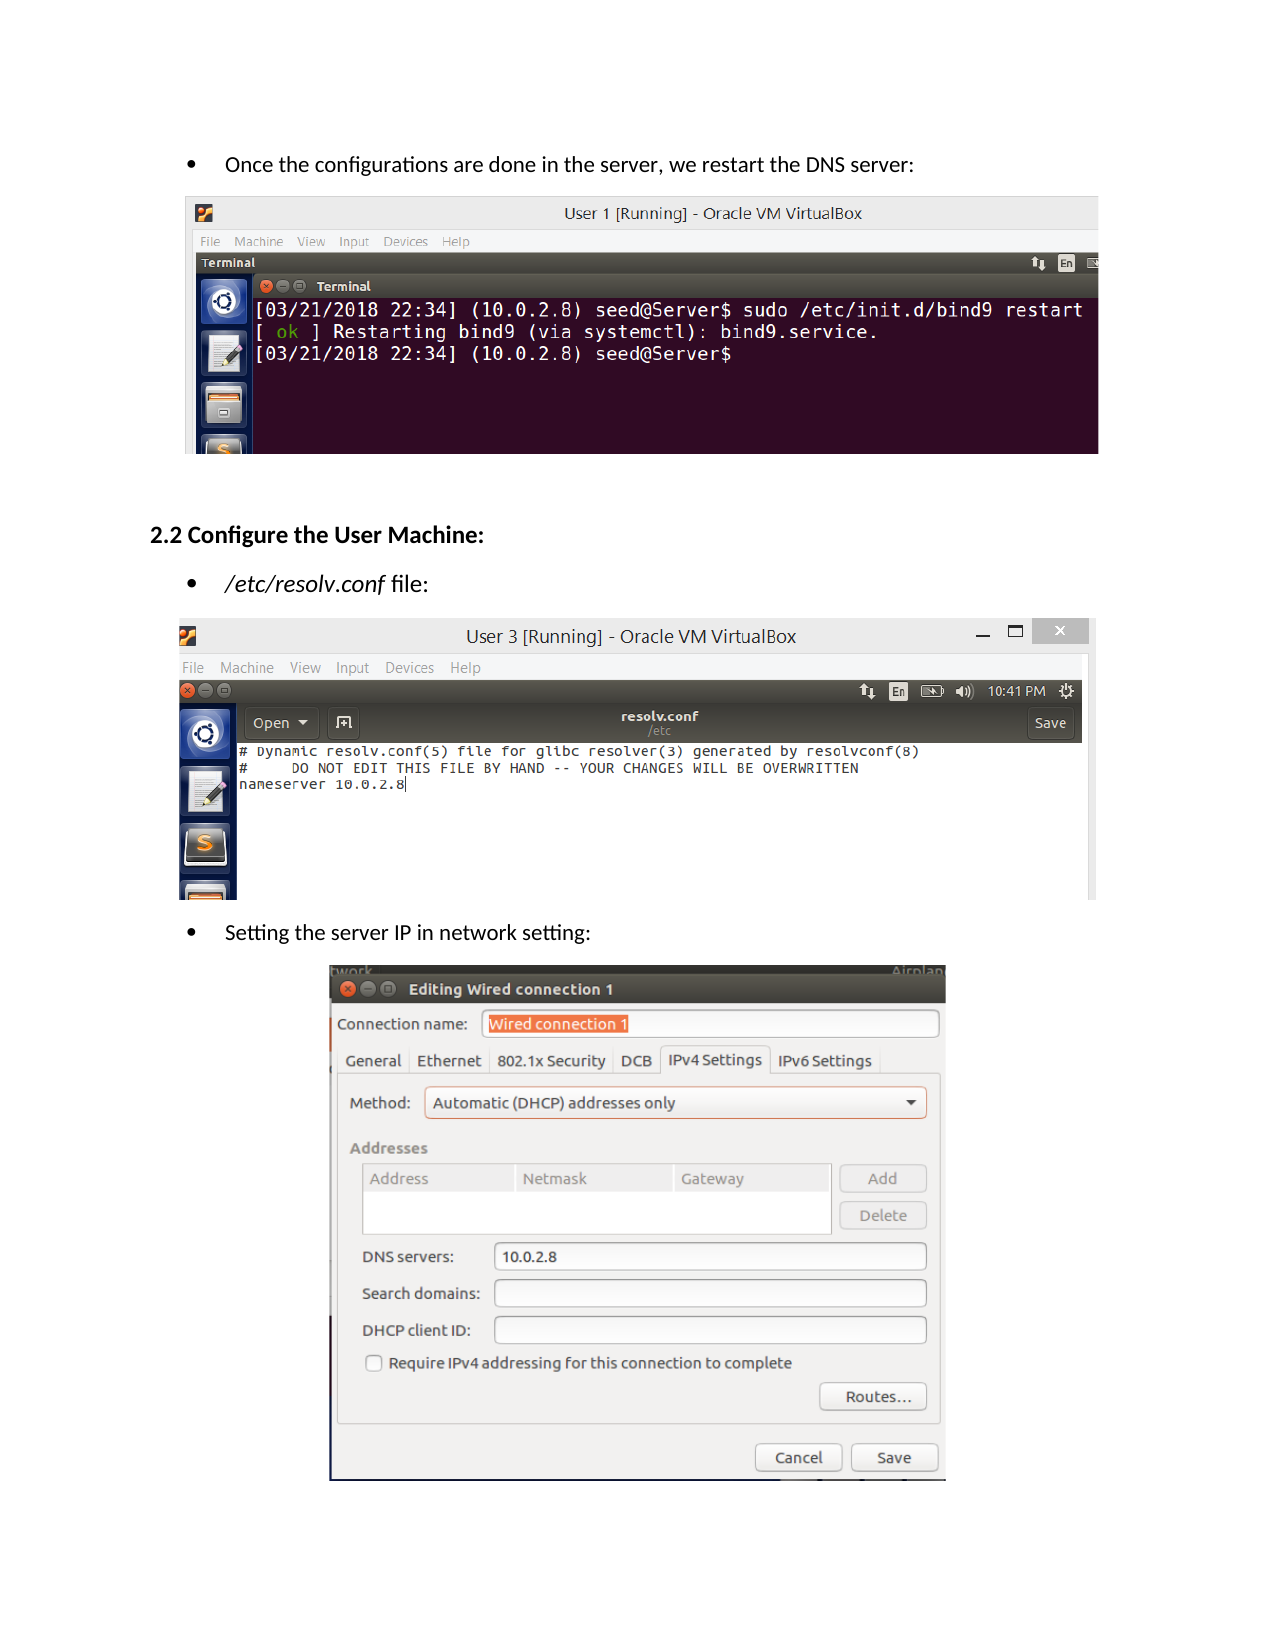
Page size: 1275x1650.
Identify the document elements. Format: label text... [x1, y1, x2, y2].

picture [329, 965, 946, 1481]
picture [179, 618, 1096, 900]
list /etc/resolv.conf file: [187, 568, 1125, 599]
list Once the configurations are done in the server, we restart the DNS server: [187, 150, 1125, 178]
picture [185, 196, 1099, 454]
list Setting the server IP in network setting: [187, 918, 1125, 946]
text 2.2 Configure the User Machine: [150, 519, 1125, 549]
